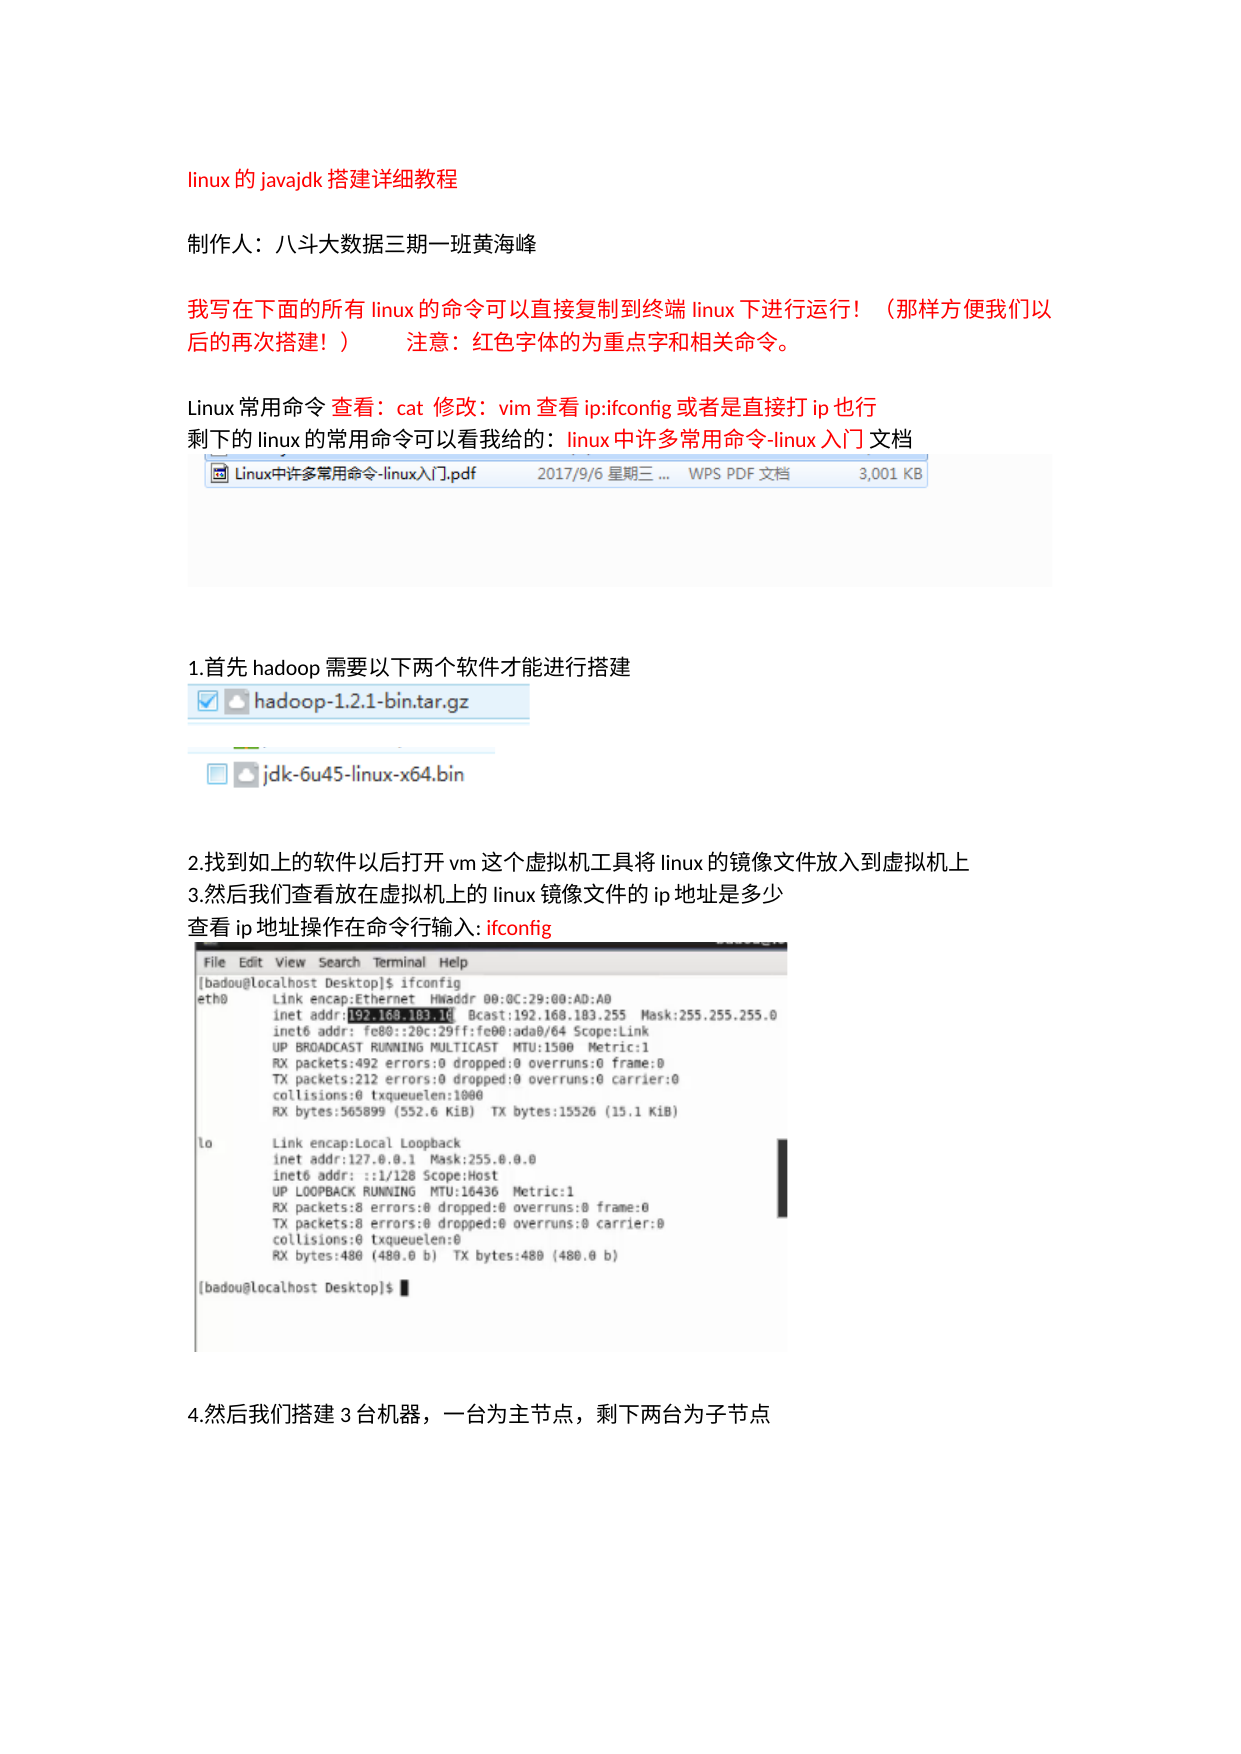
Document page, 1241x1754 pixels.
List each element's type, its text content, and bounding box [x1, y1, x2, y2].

text Linux常用命令 查看：cat 修改：vim 查看ip:ifconfig 或者是直接打ip也行 [187, 389, 1053, 422]
text linux的javajdk搭建详细教程 [187, 162, 1053, 194]
picture [187, 942, 788, 1352]
list 然后我们查看放在虚拟机上的linux镜像文件的ip地址是多少 [187, 877, 1053, 909]
picture [187, 747, 496, 796]
list 然后我们搭建3台机器，一台为主节点，剩下两台为子节点 [187, 1397, 1053, 1429]
text 1.首先hadoop需要以下两个软件才能进行搭建 [187, 649, 1053, 682]
text 我写在下面的所有linux的命令可以直接复制到终端linux下进行运行！（那样方便我们以后的再次搭建！） 注意：红色字体的为重点字和相关命令。 [187, 292, 1053, 357]
text 制作人：八斗大数据三期一班黄海峰 [187, 227, 1053, 259]
text 剩下的linux的常用命令可以看我给的：linux中许多常用命令-linux入门 文档 [187, 422, 1053, 454]
picture [187, 454, 1053, 587]
list 查看ip地址操作在命令行输入: ifconfig [187, 909, 1053, 942]
list 找到如上的软件以后打开vm这个虚拟机工具将linux的镜像文件放入到虚拟机上 [187, 844, 1053, 877]
picture [187, 682, 530, 726]
